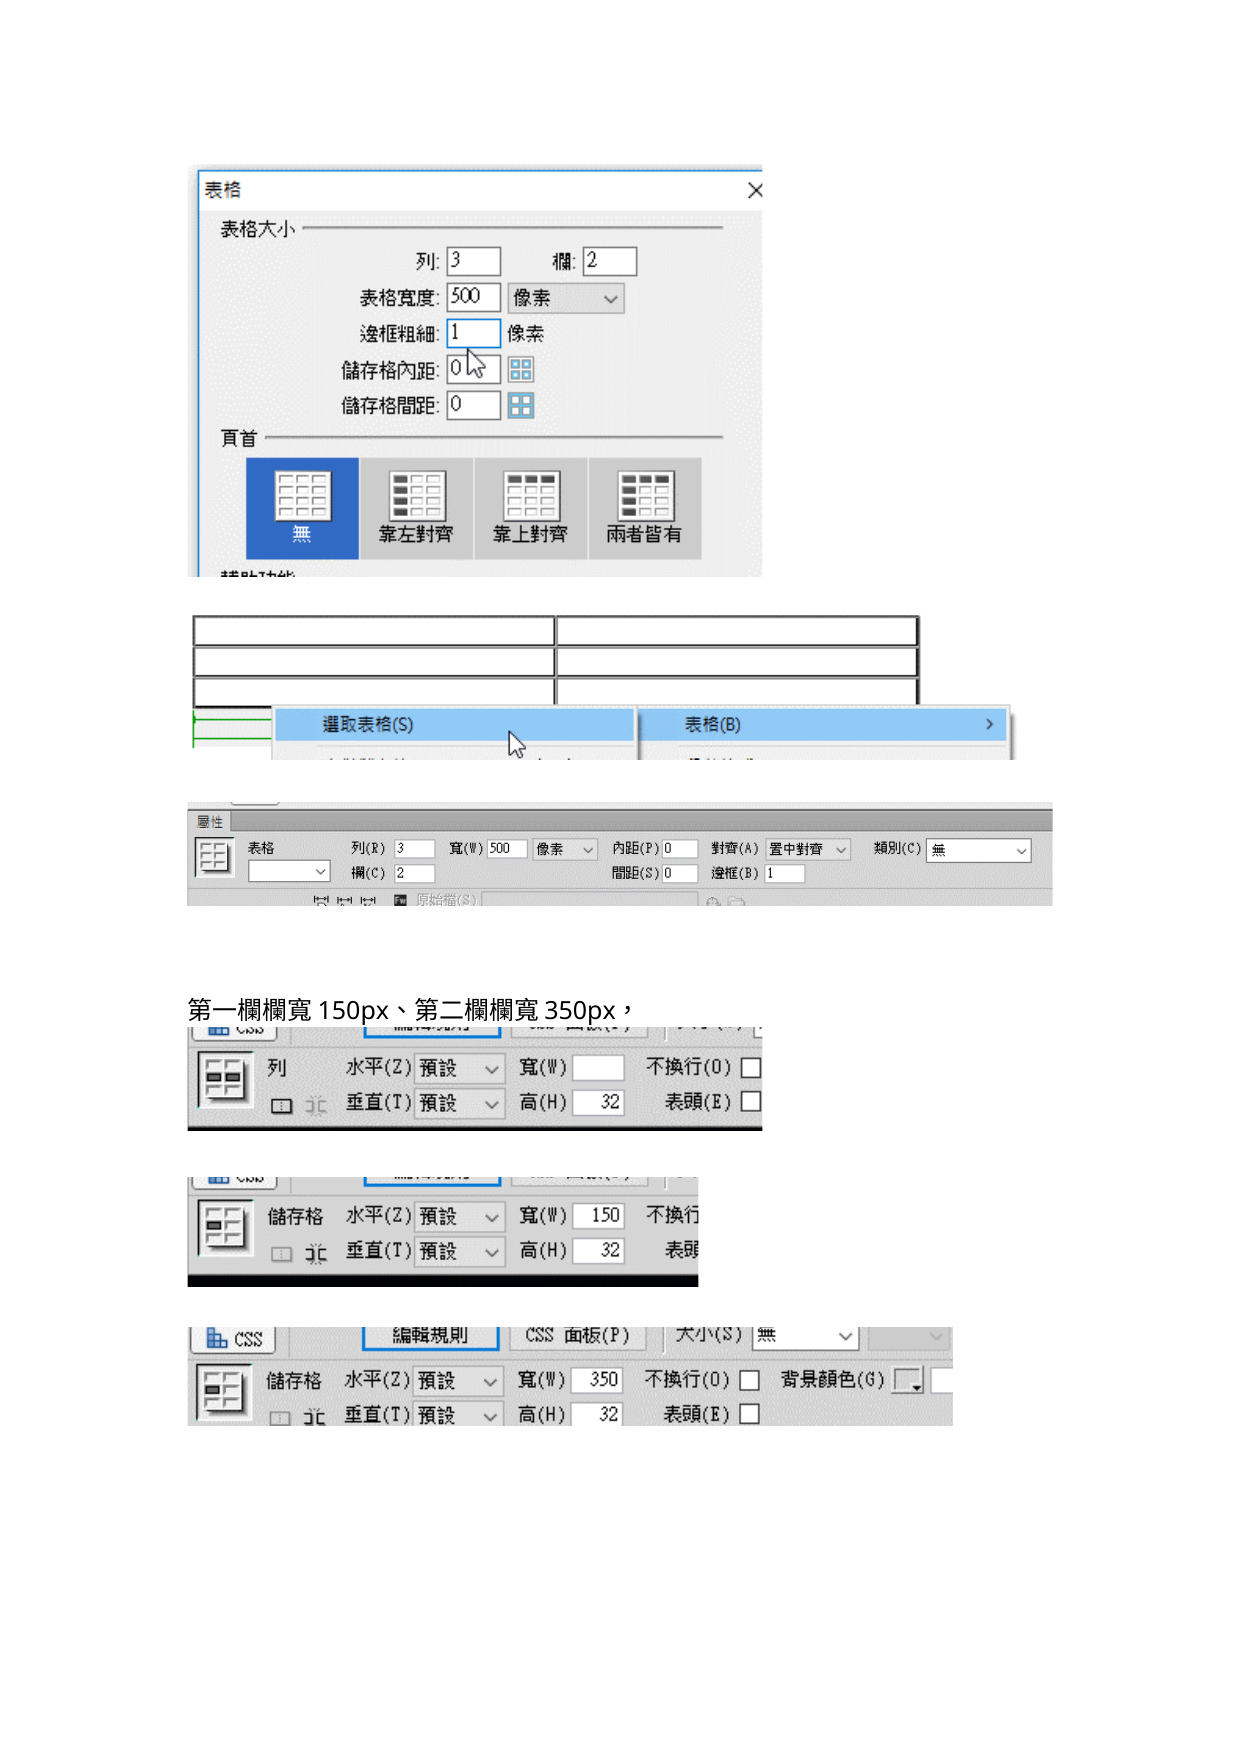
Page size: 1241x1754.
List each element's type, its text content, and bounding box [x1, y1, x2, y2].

text 第一欄欄寬150px、第二欄欄寬350px， [187, 989, 1053, 1027]
picture [187, 1177, 699, 1287]
picture [187, 1327, 953, 1426]
picture [187, 1027, 763, 1131]
picture [187, 802, 1053, 906]
picture [187, 164, 763, 577]
picture [187, 614, 1053, 760]
